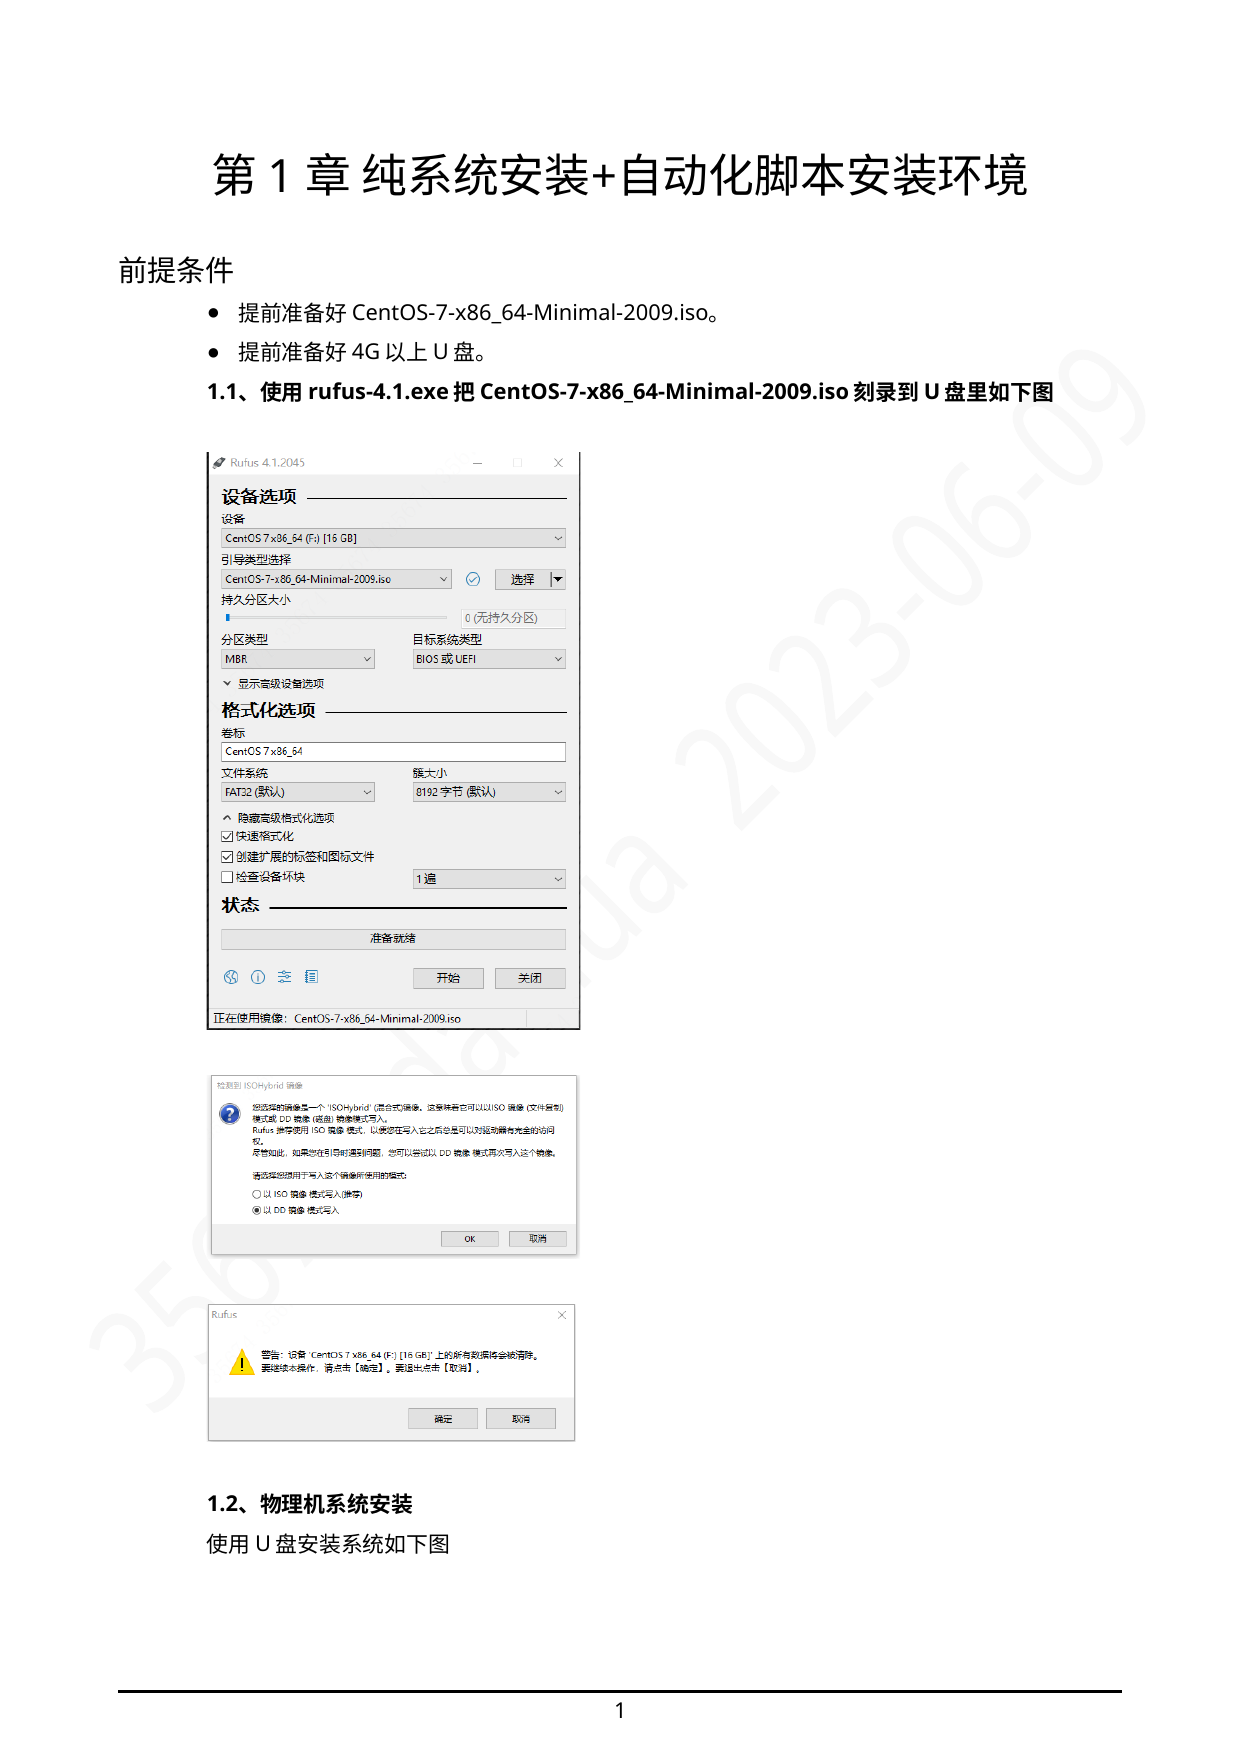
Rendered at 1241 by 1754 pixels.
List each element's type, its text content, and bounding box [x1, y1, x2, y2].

text ● 提前准备好4G以上U盘。 [207, 335, 1122, 367]
picture [206, 1075, 580, 1259]
text 使用U盘安装系统如下图 [207, 1527, 1122, 1558]
text 1.2、物理机系统安装 [207, 1487, 1122, 1519]
picture [206, 1304, 576, 1442]
text ● 提前准备好CentOS-7-x86_64-Minimal-2009.iso。 [207, 296, 1122, 327]
text 1.1、使用rufus-4.1.exe把CentOS-7-x86_64-Minimal-2009.iso刻录到U盘里如下图 [207, 375, 1122, 407]
text 前提条件 [118, 247, 1122, 289]
subtitle 第 1 章 纯系统安装+自动化脚本安装环境 [118, 139, 1122, 206]
picture [206, 452, 581, 1030]
